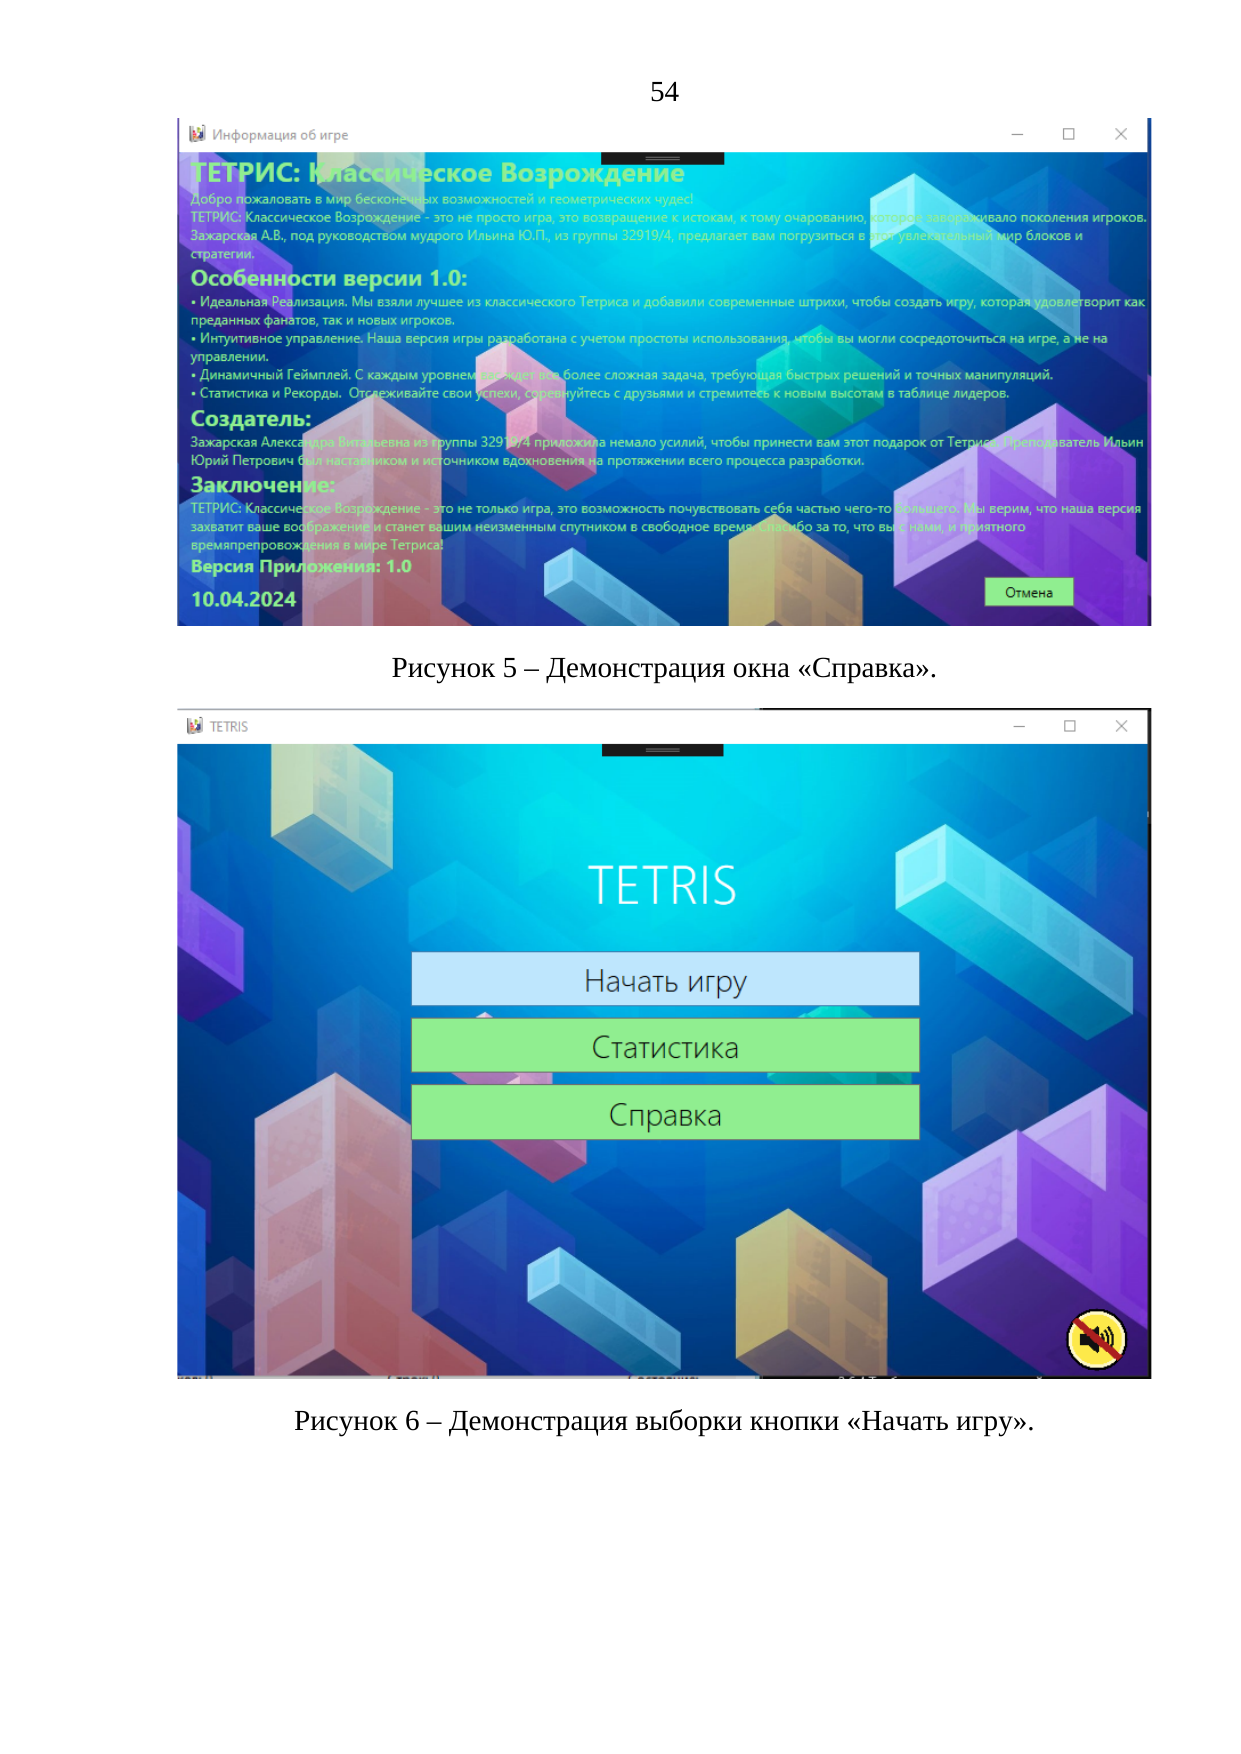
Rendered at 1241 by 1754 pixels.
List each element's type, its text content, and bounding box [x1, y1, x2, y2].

text Рисунок 5 – Демонстрация окна «Справка». [177, 650, 1152, 684]
picture [177, 708, 1152, 1379]
text Рисунок 6 – Демонстрация выборки кнопки «Начать игру». [177, 1403, 1152, 1437]
picture [177, 118, 1152, 626]
